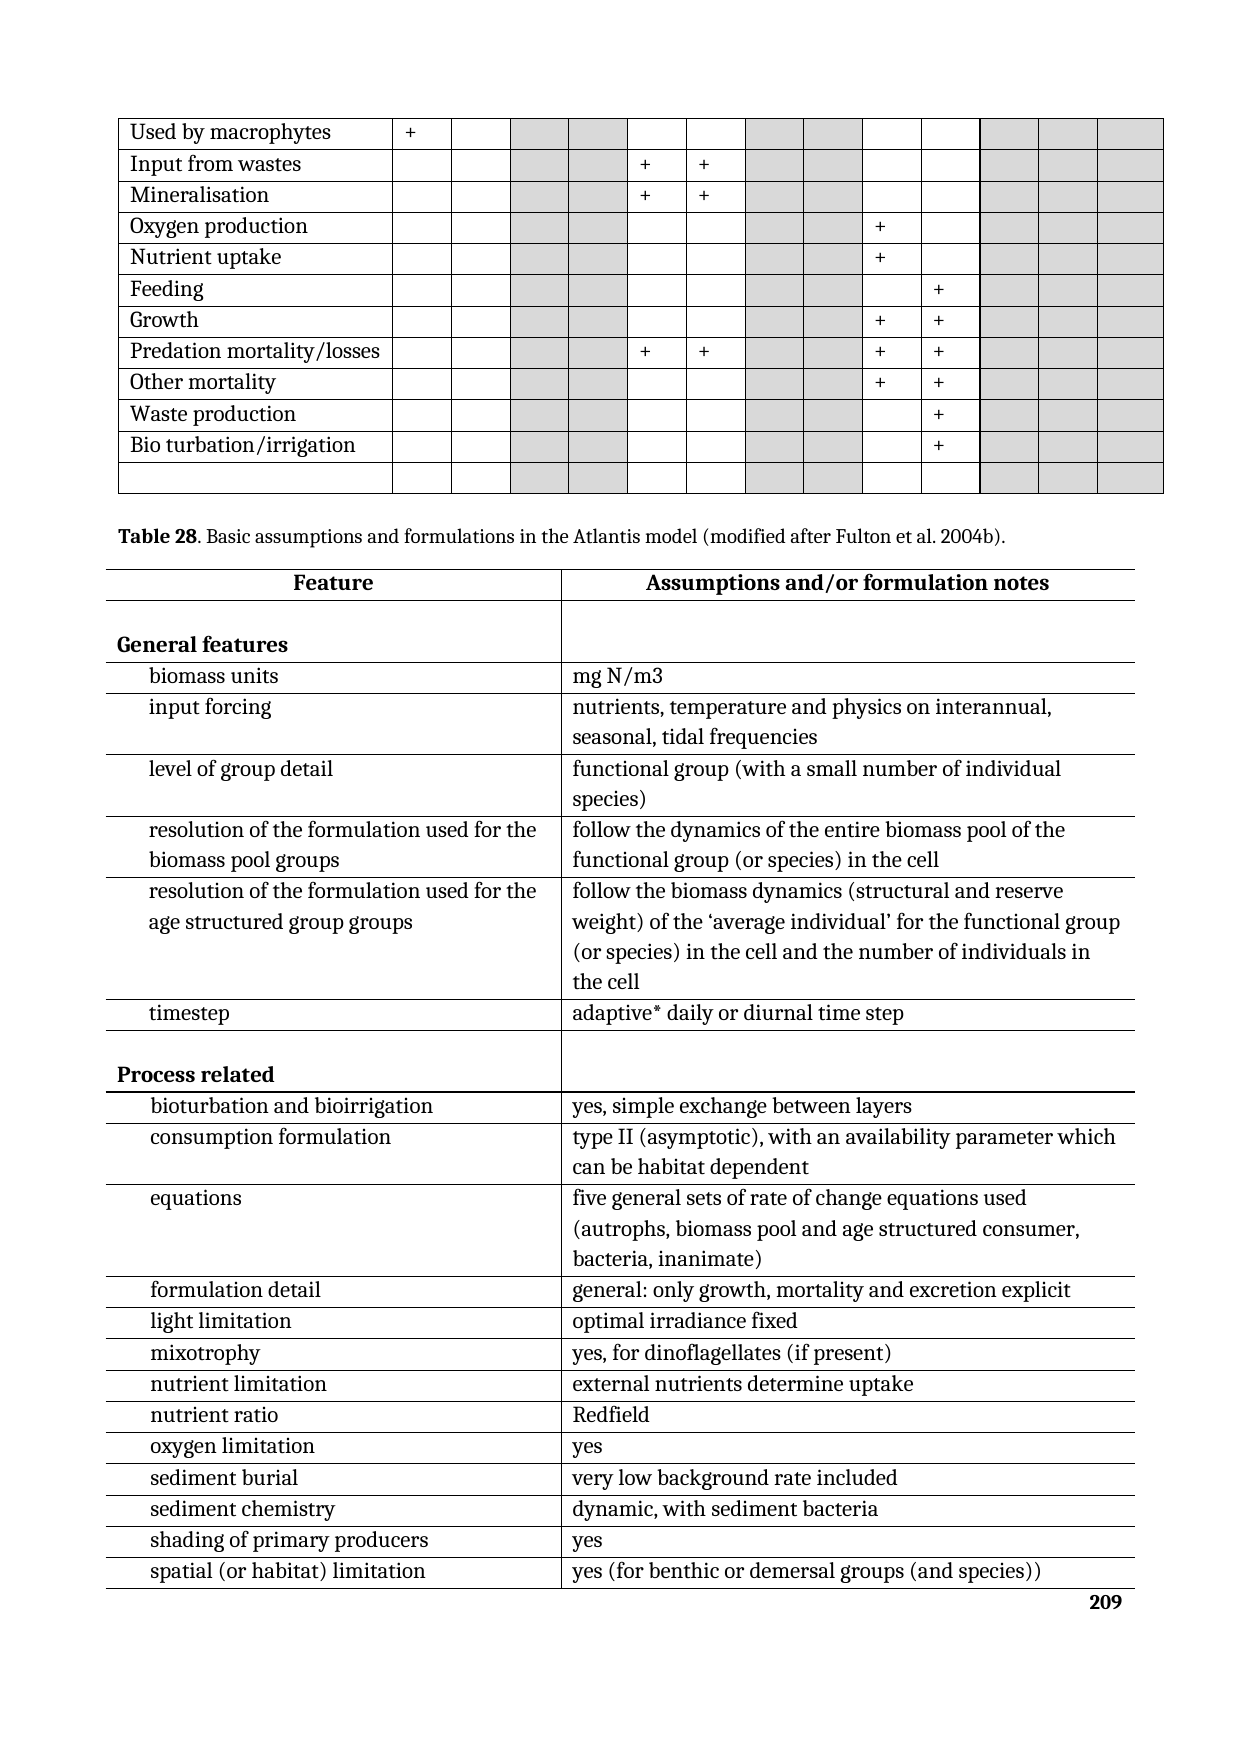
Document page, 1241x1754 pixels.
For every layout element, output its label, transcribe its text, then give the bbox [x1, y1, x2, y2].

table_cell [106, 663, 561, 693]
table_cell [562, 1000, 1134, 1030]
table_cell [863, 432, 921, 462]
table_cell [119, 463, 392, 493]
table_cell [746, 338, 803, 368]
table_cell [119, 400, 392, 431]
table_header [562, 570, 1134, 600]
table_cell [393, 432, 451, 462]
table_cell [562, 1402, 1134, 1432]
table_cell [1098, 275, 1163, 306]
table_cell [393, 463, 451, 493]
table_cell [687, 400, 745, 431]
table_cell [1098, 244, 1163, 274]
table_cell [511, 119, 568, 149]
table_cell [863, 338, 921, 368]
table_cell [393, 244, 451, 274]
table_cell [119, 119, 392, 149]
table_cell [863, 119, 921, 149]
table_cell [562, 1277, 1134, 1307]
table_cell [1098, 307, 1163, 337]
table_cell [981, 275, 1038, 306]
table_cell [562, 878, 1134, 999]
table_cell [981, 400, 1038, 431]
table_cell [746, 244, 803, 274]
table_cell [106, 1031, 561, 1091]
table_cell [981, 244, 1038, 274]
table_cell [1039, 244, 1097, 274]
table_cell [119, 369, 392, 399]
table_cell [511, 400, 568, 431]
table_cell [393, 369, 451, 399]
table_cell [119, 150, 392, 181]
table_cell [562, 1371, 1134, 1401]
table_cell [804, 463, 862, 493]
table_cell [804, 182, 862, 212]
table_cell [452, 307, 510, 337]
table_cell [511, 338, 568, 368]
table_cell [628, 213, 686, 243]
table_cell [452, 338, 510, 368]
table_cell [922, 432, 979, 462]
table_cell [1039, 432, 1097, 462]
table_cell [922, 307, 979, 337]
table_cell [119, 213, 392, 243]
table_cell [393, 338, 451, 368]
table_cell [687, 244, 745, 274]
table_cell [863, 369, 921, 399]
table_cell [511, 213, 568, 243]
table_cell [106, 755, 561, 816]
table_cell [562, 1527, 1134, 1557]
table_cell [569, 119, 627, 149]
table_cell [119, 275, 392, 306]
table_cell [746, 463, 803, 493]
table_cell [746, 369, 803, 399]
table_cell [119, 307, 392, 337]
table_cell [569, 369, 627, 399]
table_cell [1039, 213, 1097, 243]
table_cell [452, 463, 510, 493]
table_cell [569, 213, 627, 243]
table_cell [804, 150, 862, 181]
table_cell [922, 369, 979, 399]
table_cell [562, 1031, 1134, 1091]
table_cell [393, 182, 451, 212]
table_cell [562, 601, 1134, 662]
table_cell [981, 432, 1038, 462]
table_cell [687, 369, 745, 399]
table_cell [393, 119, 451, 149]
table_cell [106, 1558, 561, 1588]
text Table 28. Basic assumptions and formulations in the Atlantis model (modified after Fulton et al. 2004b). [118, 524, 1122, 548]
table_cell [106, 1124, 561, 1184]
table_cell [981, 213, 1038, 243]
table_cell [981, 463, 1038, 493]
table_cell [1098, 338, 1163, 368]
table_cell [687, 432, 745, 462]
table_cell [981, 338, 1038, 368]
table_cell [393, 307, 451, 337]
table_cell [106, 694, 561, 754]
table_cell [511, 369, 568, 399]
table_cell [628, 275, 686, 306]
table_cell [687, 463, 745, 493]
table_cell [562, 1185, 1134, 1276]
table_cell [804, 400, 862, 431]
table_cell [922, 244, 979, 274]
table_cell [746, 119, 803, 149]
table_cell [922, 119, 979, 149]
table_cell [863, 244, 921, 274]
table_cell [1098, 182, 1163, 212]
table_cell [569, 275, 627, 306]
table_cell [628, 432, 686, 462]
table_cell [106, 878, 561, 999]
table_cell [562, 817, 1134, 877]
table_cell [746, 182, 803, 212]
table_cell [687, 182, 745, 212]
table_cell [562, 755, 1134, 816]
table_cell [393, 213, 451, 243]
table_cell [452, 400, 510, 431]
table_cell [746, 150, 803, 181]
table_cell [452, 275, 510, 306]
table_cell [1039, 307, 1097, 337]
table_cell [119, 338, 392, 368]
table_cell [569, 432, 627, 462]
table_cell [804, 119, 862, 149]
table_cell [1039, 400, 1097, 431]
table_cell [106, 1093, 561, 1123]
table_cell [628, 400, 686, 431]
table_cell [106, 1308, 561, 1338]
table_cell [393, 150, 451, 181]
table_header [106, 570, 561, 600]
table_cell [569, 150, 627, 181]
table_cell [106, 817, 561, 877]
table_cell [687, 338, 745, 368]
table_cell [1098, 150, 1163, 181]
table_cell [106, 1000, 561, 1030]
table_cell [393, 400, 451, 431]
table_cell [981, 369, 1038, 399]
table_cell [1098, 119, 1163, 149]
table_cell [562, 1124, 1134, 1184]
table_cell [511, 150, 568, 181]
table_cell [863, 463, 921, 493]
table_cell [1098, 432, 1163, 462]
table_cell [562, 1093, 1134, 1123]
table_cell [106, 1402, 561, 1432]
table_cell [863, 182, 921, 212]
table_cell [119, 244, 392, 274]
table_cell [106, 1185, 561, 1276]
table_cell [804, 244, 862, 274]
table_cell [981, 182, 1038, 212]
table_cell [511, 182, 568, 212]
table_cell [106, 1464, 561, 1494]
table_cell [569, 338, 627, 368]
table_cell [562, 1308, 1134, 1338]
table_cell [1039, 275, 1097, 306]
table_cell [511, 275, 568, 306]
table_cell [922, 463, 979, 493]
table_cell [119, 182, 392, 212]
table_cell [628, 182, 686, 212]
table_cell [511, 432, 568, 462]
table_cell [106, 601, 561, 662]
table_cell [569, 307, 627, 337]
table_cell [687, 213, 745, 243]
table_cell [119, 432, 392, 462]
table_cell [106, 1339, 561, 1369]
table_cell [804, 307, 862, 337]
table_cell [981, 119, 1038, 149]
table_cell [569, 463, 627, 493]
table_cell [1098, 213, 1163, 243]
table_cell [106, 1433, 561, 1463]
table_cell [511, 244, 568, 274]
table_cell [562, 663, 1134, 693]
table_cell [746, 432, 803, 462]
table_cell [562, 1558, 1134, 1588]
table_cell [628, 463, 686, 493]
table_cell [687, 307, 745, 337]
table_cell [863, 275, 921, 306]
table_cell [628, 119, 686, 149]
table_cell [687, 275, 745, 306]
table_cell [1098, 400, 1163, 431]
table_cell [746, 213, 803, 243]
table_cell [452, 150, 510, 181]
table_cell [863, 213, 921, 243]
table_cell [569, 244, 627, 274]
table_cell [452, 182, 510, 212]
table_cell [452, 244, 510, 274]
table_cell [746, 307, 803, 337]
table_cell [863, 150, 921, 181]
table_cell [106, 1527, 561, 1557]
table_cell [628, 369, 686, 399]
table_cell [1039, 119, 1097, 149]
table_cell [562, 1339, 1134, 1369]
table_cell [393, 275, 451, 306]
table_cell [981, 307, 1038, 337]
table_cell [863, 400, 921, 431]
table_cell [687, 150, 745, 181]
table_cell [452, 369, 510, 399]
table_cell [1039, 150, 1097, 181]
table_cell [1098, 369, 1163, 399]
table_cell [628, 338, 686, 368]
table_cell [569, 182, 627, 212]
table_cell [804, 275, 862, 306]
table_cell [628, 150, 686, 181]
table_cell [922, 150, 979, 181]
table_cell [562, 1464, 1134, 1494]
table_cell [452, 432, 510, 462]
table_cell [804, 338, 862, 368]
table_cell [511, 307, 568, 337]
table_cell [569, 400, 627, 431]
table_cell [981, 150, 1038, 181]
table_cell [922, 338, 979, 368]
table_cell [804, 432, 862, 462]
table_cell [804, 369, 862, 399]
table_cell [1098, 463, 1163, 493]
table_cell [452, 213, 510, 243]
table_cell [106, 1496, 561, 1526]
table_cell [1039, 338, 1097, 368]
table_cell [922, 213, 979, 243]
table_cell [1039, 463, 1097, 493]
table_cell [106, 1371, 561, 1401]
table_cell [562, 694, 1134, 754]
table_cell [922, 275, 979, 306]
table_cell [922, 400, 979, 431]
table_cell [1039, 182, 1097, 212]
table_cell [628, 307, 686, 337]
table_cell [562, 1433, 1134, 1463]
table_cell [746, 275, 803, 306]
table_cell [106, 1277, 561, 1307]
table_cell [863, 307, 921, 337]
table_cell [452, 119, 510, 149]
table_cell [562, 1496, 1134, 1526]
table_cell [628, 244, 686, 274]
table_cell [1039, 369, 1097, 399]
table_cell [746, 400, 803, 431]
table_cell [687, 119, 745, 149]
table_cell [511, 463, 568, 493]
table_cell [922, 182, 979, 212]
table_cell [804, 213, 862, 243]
